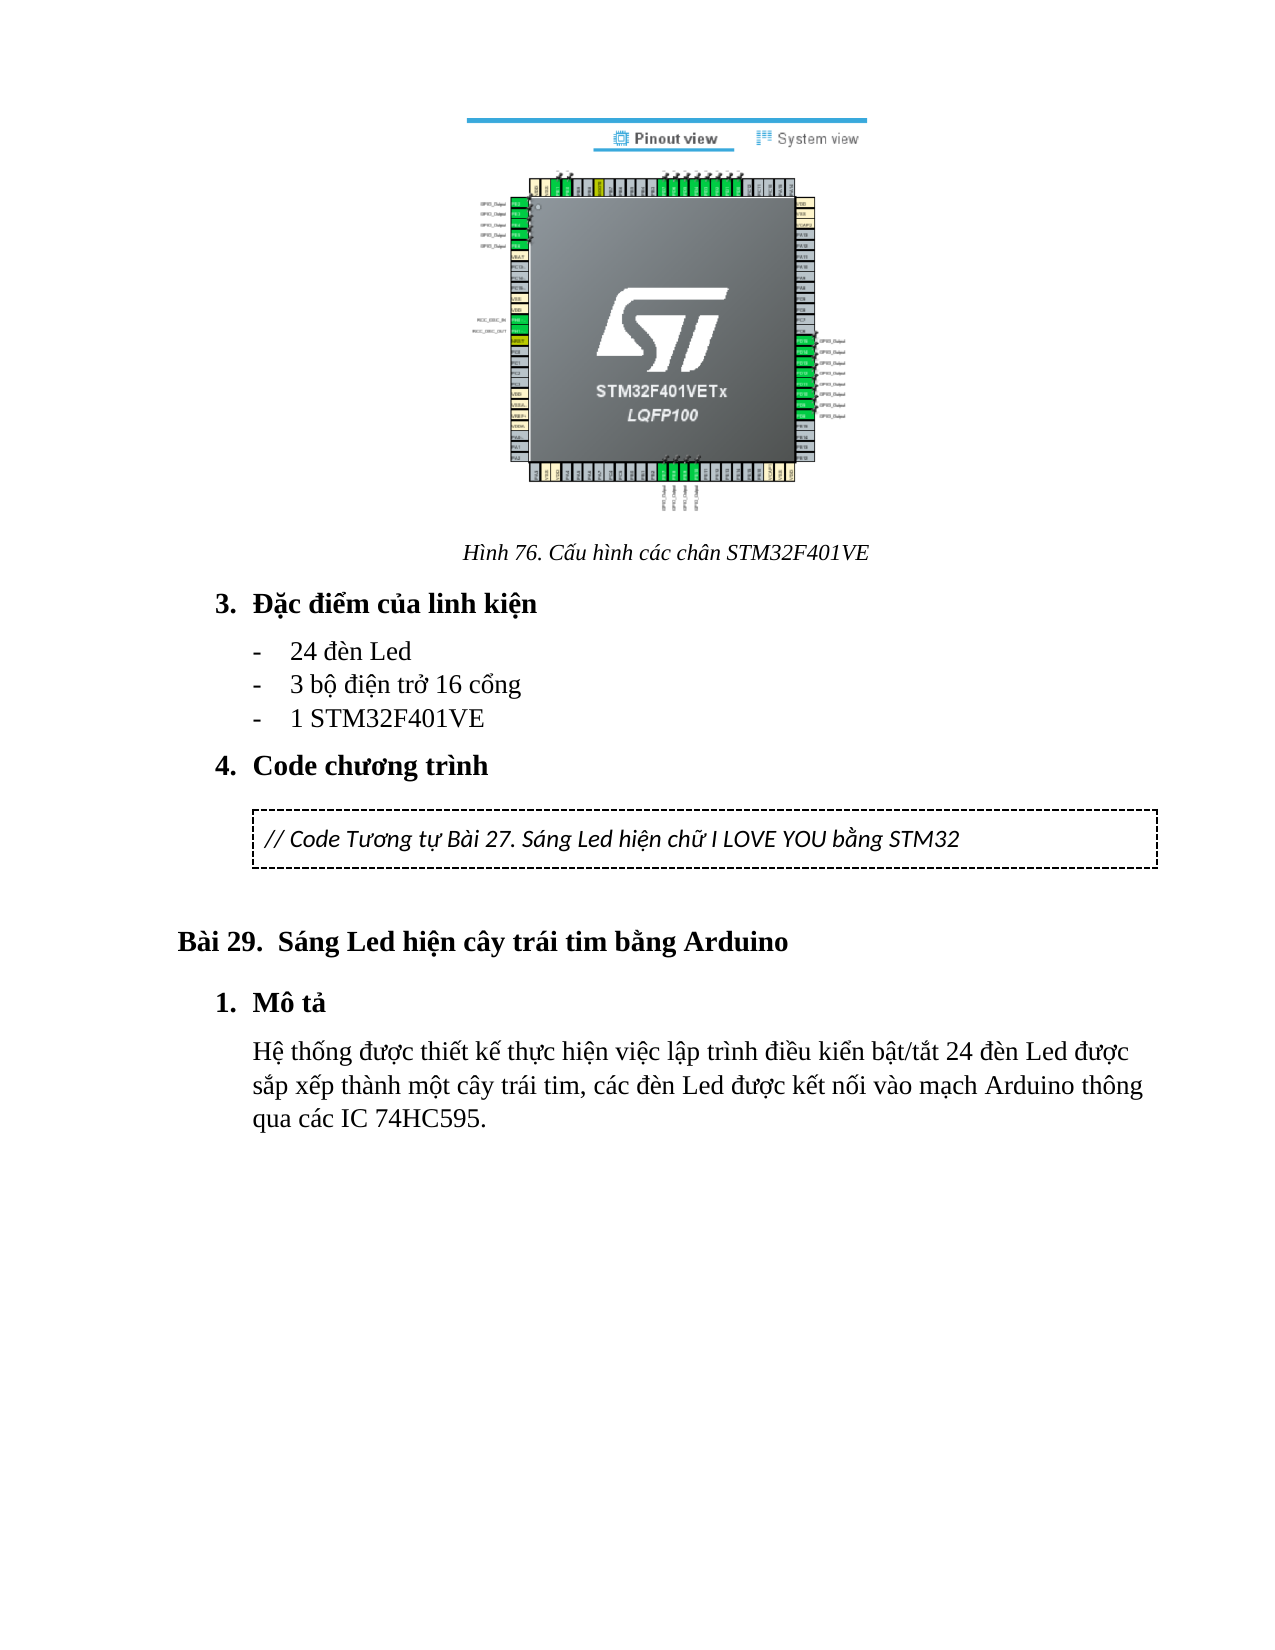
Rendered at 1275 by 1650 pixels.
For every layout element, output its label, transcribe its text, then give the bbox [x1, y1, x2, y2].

picture [466, 118, 868, 520]
text 1 STM32F401VE [252, 702, 1157, 733]
text 24 đèn Led [252, 635, 1157, 666]
table_header // Code Tương tự Bài 27. Sáng Led hiện chữ I LOVE YOU bằng STM32 [253, 809, 1157, 867]
text Hệ thống được thiết kế thực hiện việc lập trình điều kiển bật/tắt 24 đèn Led được sắp xếp thành một cây trái tim, các đèn Led được kết nối vào mạch Arduino thông qua các IC 74HC595. [252, 1035, 1157, 1133]
subtitle Code chương trình [215, 748, 1157, 781]
text Hình 76. Cấu hình các chân STM32F401VE [177, 539, 1157, 565]
text 3 bộ điện trở 16 cổng [252, 668, 1157, 699]
subtitle Bài 29. Sáng Led hiện cây trái tim bằng Arduino [177, 924, 1157, 957]
subtitle Mô tả [215, 985, 1157, 1018]
subtitle Đặc điểm của linh kiện [215, 586, 1157, 619]
